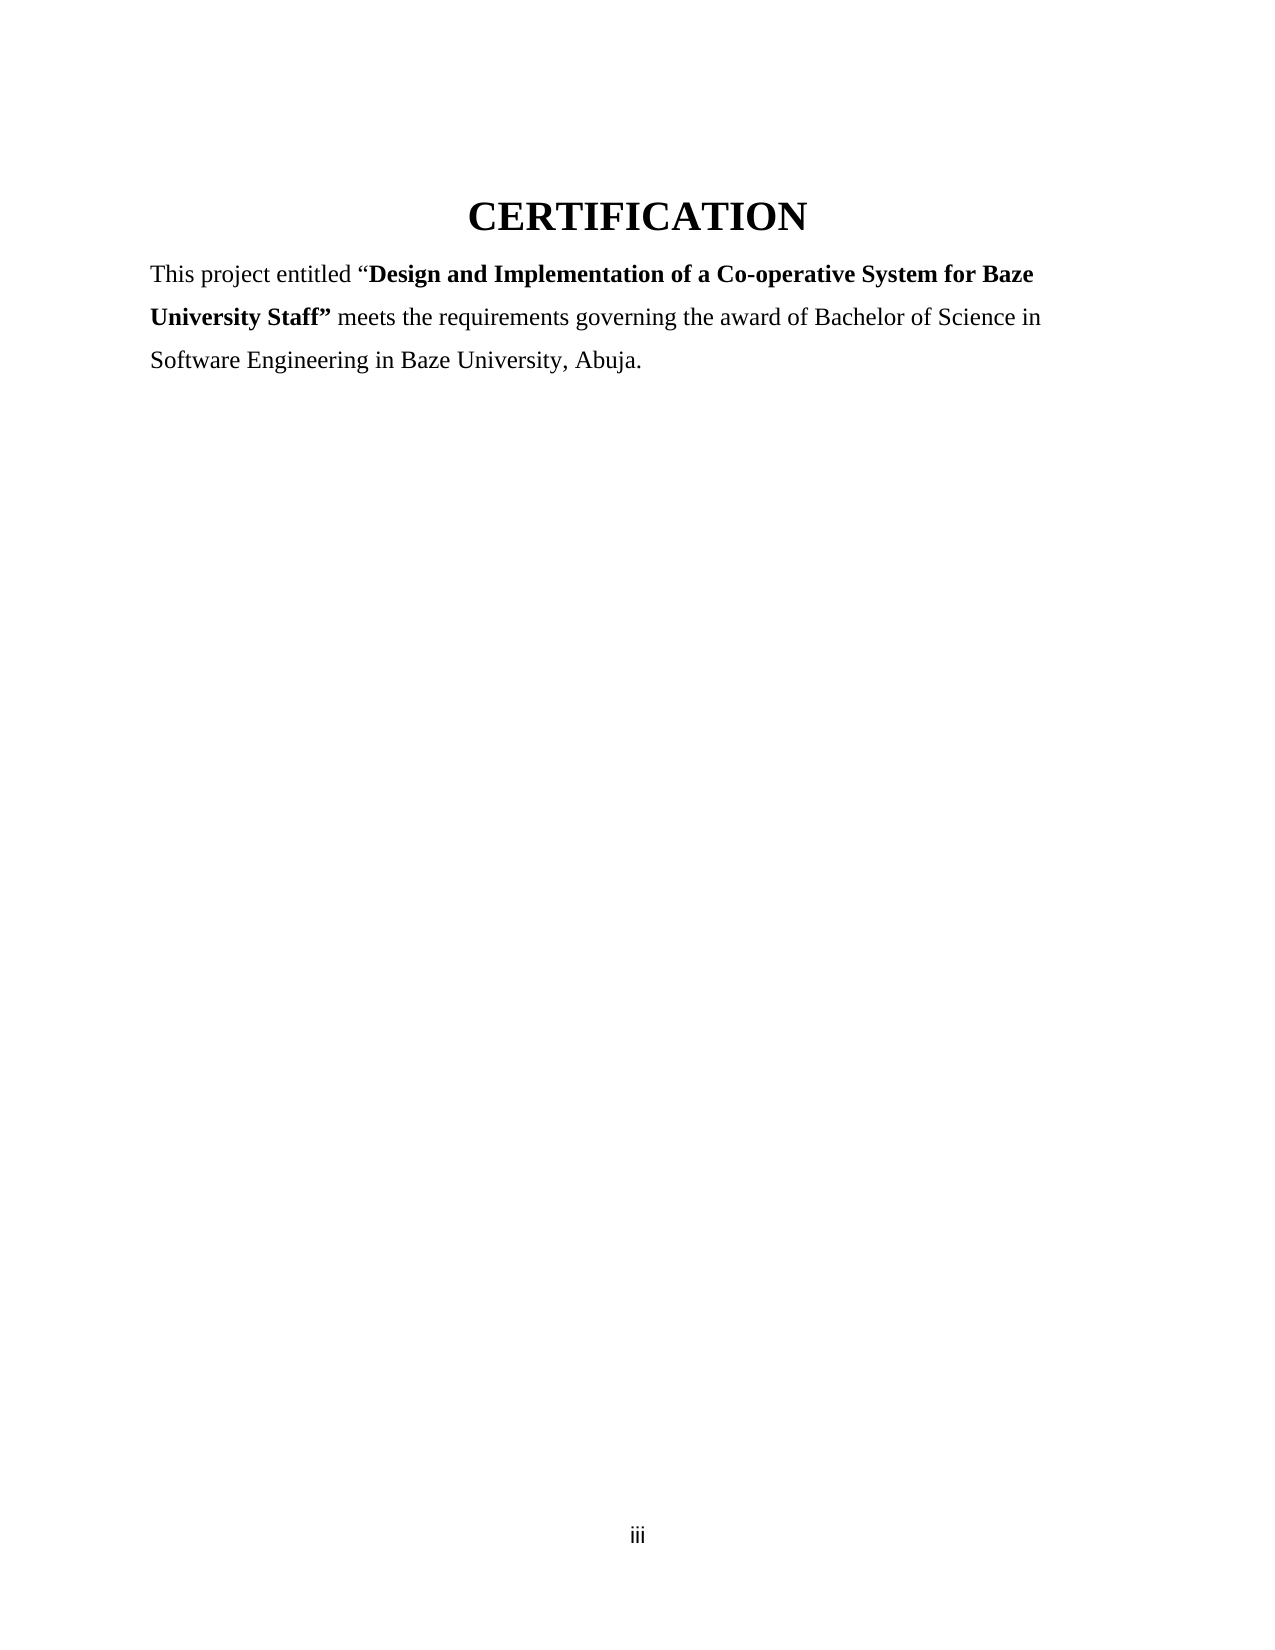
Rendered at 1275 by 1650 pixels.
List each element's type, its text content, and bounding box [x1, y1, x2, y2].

text This project entitled “Design and Implementation of a Co-operative System for Baze University Staff” meets the requirements governing the award of Bachelor of Science in Software Engineering in Baze University, Abuja. [150, 259, 1125, 374]
subtitle CERTIFICATION [150, 192, 1125, 239]
